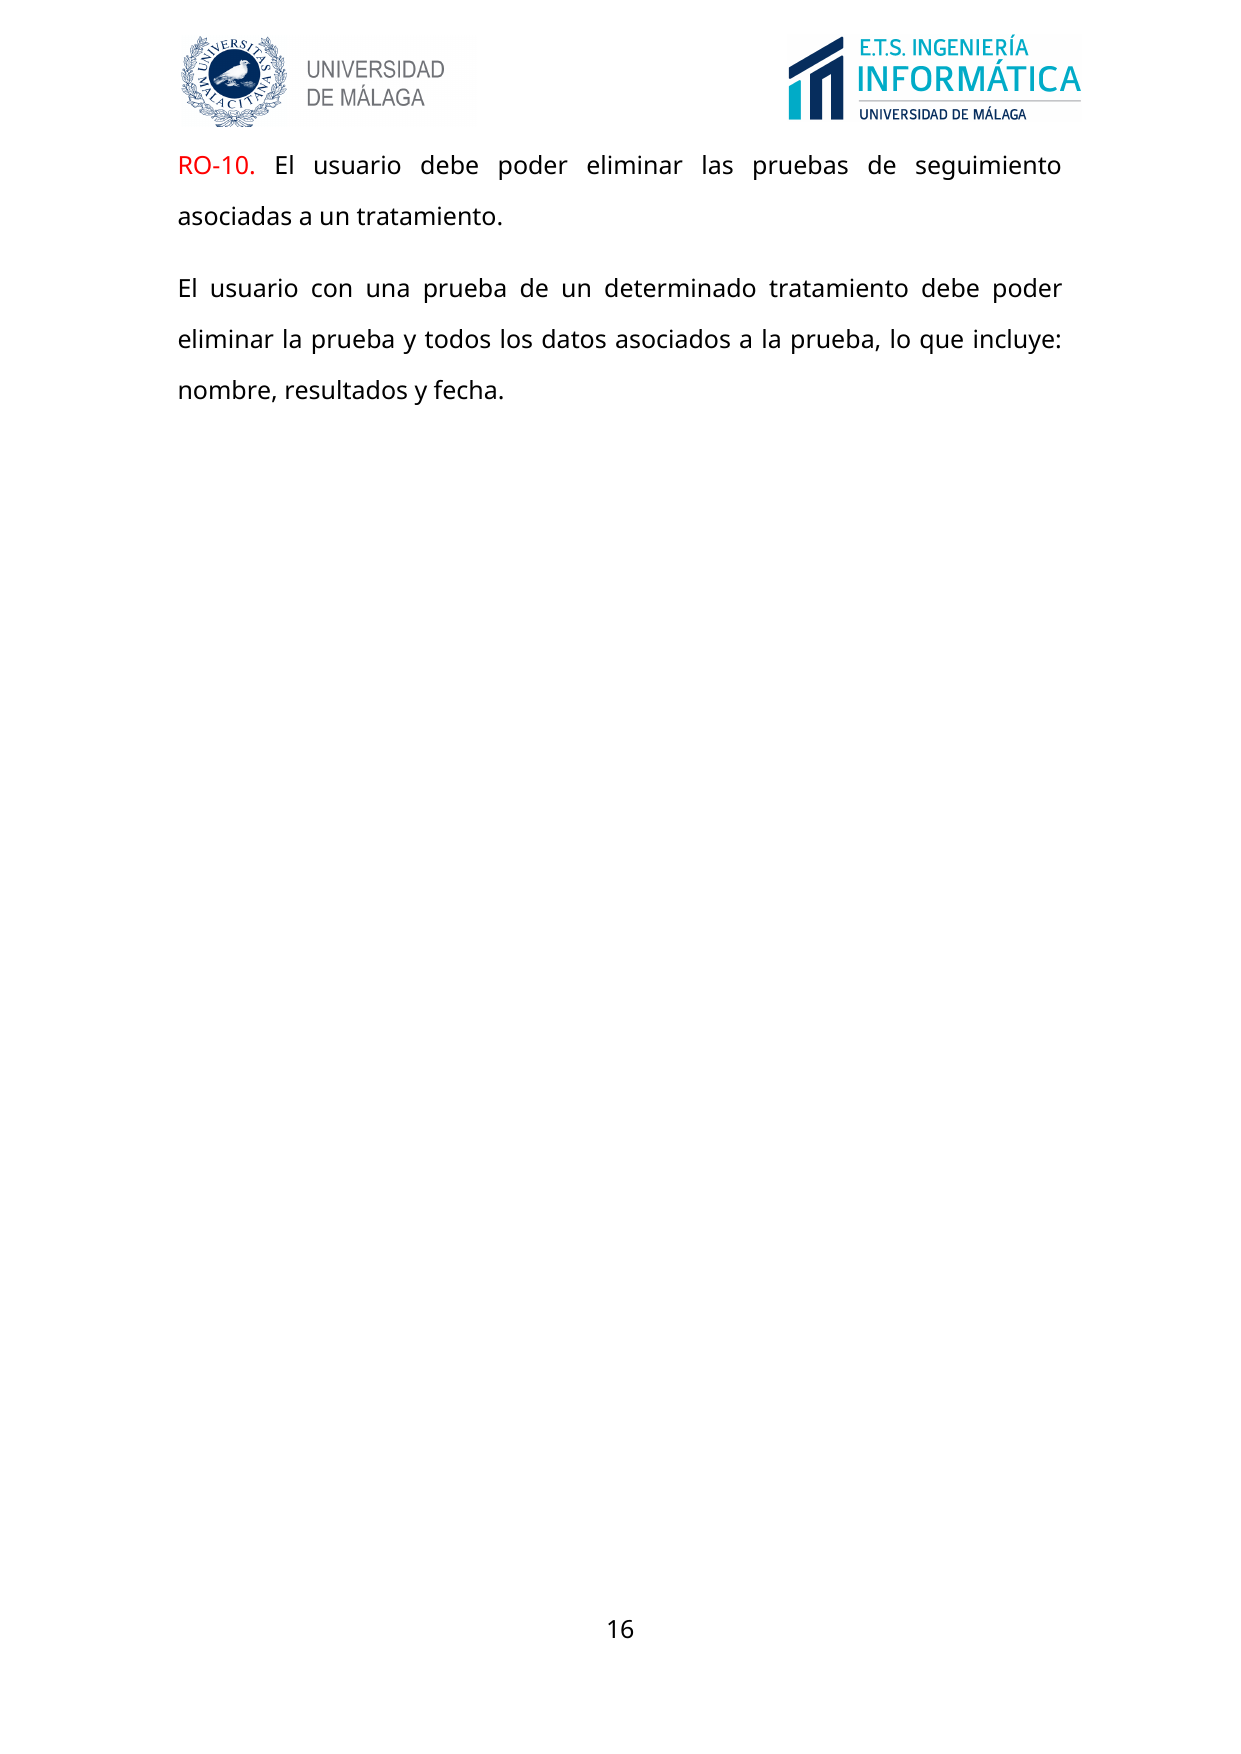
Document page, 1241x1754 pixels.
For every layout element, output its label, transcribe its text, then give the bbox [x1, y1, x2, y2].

text RO-10. El usuario debe poder eliminar las pruebas de seguimiento asociadas a un tratamiento. [177, 148, 1063, 233]
picture [786, 34, 1083, 122]
text El usuario con una prueba de un determinado tratamiento debe poder eliminar la prueba y todos los datos asociados a la prueba, lo que incluye: nombre, resultados y fecha. [177, 271, 1063, 407]
picture [180, 35, 477, 127]
